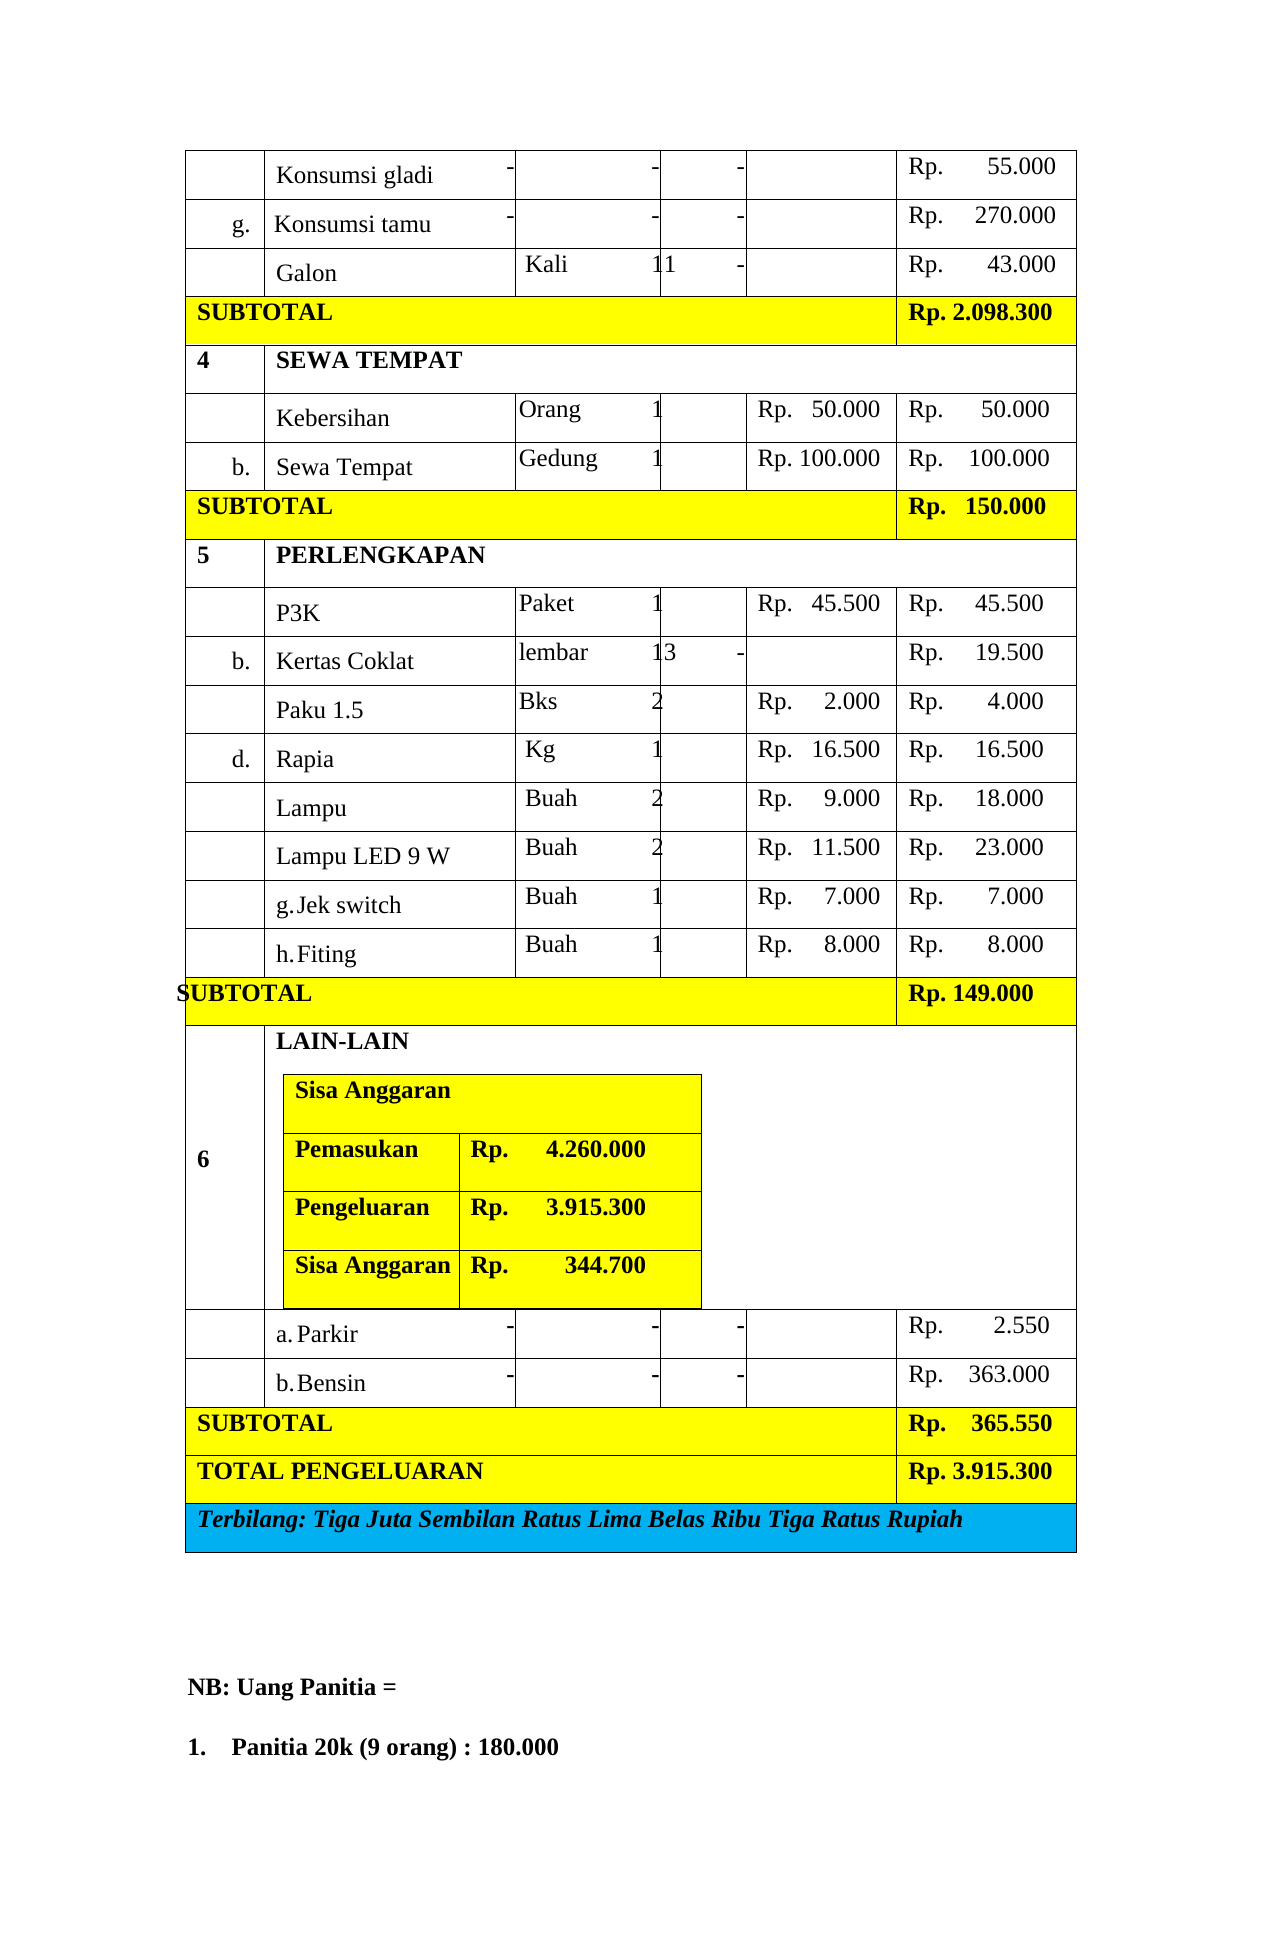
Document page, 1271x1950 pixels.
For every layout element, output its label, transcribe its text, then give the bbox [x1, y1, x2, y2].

table_cell - [661, 1310, 746, 1358]
table_cell Rp. 100.000 [747, 443, 896, 490]
table_cell Rp. 150.000 [897, 491, 1076, 539]
table_cell Rp. 16.500 [747, 734, 896, 782]
table_cell [186, 443, 264, 490]
list Panitia 20k (9 orang) : 180.000 [187, 1732, 1111, 1761]
table_cell 13 [661, 637, 746, 684]
table_cell - [516, 1310, 660, 1358]
table_cell Rp. 365.550 [897, 1408, 1076, 1455]
table_cell Bks [516, 686, 660, 733]
table_cell Gedung [516, 443, 660, 490]
table_cell PERLENGKAPAN [265, 540, 1076, 587]
table_cell 1 [661, 881, 746, 928]
table_cell Rp. 7.000 [897, 881, 1076, 928]
table_cell Rp. 2.000 [747, 686, 896, 733]
table_cell - [747, 1359, 896, 1407]
table_cell Rp. 23.000 [897, 832, 1076, 879]
table_cell [186, 637, 264, 684]
table_cell [186, 686, 264, 733]
table_cell - [661, 1359, 746, 1407]
table_cell [186, 734, 264, 782]
text NB: Uang Panitia = [187, 1672, 1111, 1701]
table_cell Rp. 3.915.300 [897, 1456, 1076, 1503]
table_cell Rp. 16.500 [897, 734, 1076, 782]
table_cell - [516, 151, 660, 199]
table_cell - [661, 151, 746, 199]
table_cell - [747, 151, 896, 199]
table_cell SUBTOTAL [186, 978, 896, 1025]
table_cell Rp. 18.000 [897, 783, 1076, 831]
table_cell [186, 929, 264, 977]
table_cell Rp. 2.550 [897, 1310, 1076, 1358]
table_cell 1 [661, 588, 746, 636]
table_cell - [516, 200, 660, 247]
table_cell 5 [186, 540, 264, 587]
table_cell Rp. 50.000 [897, 394, 1076, 442]
table_cell SUBTOTAL [186, 1408, 896, 1455]
table_cell Galon [265, 249, 515, 296]
table_cell 1 [661, 929, 746, 977]
table_cell - [747, 249, 896, 296]
table_cell Rp. 270.000 [897, 200, 1076, 247]
table_cell Rp. 100.000 [897, 443, 1076, 490]
table_cell 1 [661, 443, 746, 490]
table_cell Rp. 50.000 [747, 394, 896, 442]
table_cell Rp. 149.000 [897, 978, 1076, 1025]
table_cell SEWA TEMPAT [265, 346, 1076, 393]
table_cell Terbilang: Tiga Juta Sembilan Ratus Lima Belas Ribu Tiga Ratus Rupiah [186, 1504, 1076, 1552]
table_cell SUBTOTAL [186, 297, 896, 344]
table_cell Rapia [265, 734, 515, 782]
table_cell Kg [516, 734, 660, 782]
table_cell [186, 588, 264, 636]
table_cell Lampu [265, 783, 515, 831]
table_cell Rp. 8.000 [747, 929, 896, 977]
table_cell - [747, 1310, 896, 1358]
table_cell Kebersihan [265, 394, 515, 442]
table_cell [186, 783, 264, 831]
table_cell Rp. 43.000 [897, 249, 1076, 296]
table_cell Parkir [265, 1310, 515, 1358]
table_cell Orang [516, 394, 660, 442]
table_cell [186, 1310, 264, 1358]
table_cell SUBTOTAL [186, 491, 896, 539]
table_cell Rp. 8.000 [897, 929, 1076, 977]
table_cell Paket [516, 588, 660, 636]
table_cell Rp. 4.000 [897, 686, 1076, 733]
table_cell Rp. 7.000 [747, 881, 896, 928]
table_cell Lampu LED 9 W [265, 832, 515, 879]
table_cell Sewa Tempat [265, 443, 515, 490]
table_cell [186, 151, 264, 199]
table_cell 1 [661, 734, 746, 782]
table_cell 11 [661, 249, 746, 296]
table_cell Kertas Coklat [265, 637, 515, 684]
table_cell Fiting [265, 929, 515, 977]
table_cell 2 [661, 832, 746, 879]
table_cell Jek switch [265, 881, 515, 928]
table_cell Buah [516, 881, 660, 928]
table_cell Rp. 55.000 [897, 151, 1076, 199]
table_cell Buah [516, 832, 660, 879]
table_cell Buah [516, 783, 660, 831]
table_cell 6 [186, 1026, 264, 1309]
table_cell Konsumsi gladi [265, 151, 515, 199]
table_cell Paku 1.5 [265, 686, 515, 733]
table_cell Rp. 19.500 [897, 637, 1076, 684]
table_cell Kali [516, 249, 660, 296]
table_cell - [747, 200, 896, 247]
table_cell Buah [516, 929, 660, 977]
table_cell [186, 881, 264, 928]
table_cell P3K [265, 588, 515, 636]
table_cell 4 [186, 346, 264, 393]
table_cell - [661, 200, 746, 247]
table_cell Rp. 9.000 [747, 783, 896, 831]
table_cell Rp. 2.098.300 [897, 297, 1076, 344]
table_cell Rp. 11.500 [747, 832, 896, 879]
table_cell Rp. 363.000 [897, 1359, 1076, 1407]
table_cell Rp. 45.500 [897, 588, 1076, 636]
table_cell Rp. 45.500 [747, 588, 896, 636]
table_cell [186, 1359, 264, 1407]
table_cell LAIN-LAIN [265, 1026, 1076, 1309]
table_cell - [516, 1359, 660, 1407]
table_cell TOTAL PENGELUARAN [186, 1456, 896, 1503]
table_cell [186, 394, 264, 442]
table_cell lembar [516, 637, 660, 684]
table_cell 2 [661, 783, 746, 831]
table_cell Bensin [265, 1359, 515, 1407]
table_cell - [747, 637, 896, 684]
table_cell [186, 200, 264, 247]
table_cell [186, 249, 264, 296]
table_cell 1 [661, 394, 746, 442]
table_cell Konsumsi tamu [265, 200, 515, 247]
table_cell 2 [661, 686, 746, 733]
table_cell [186, 832, 264, 879]
